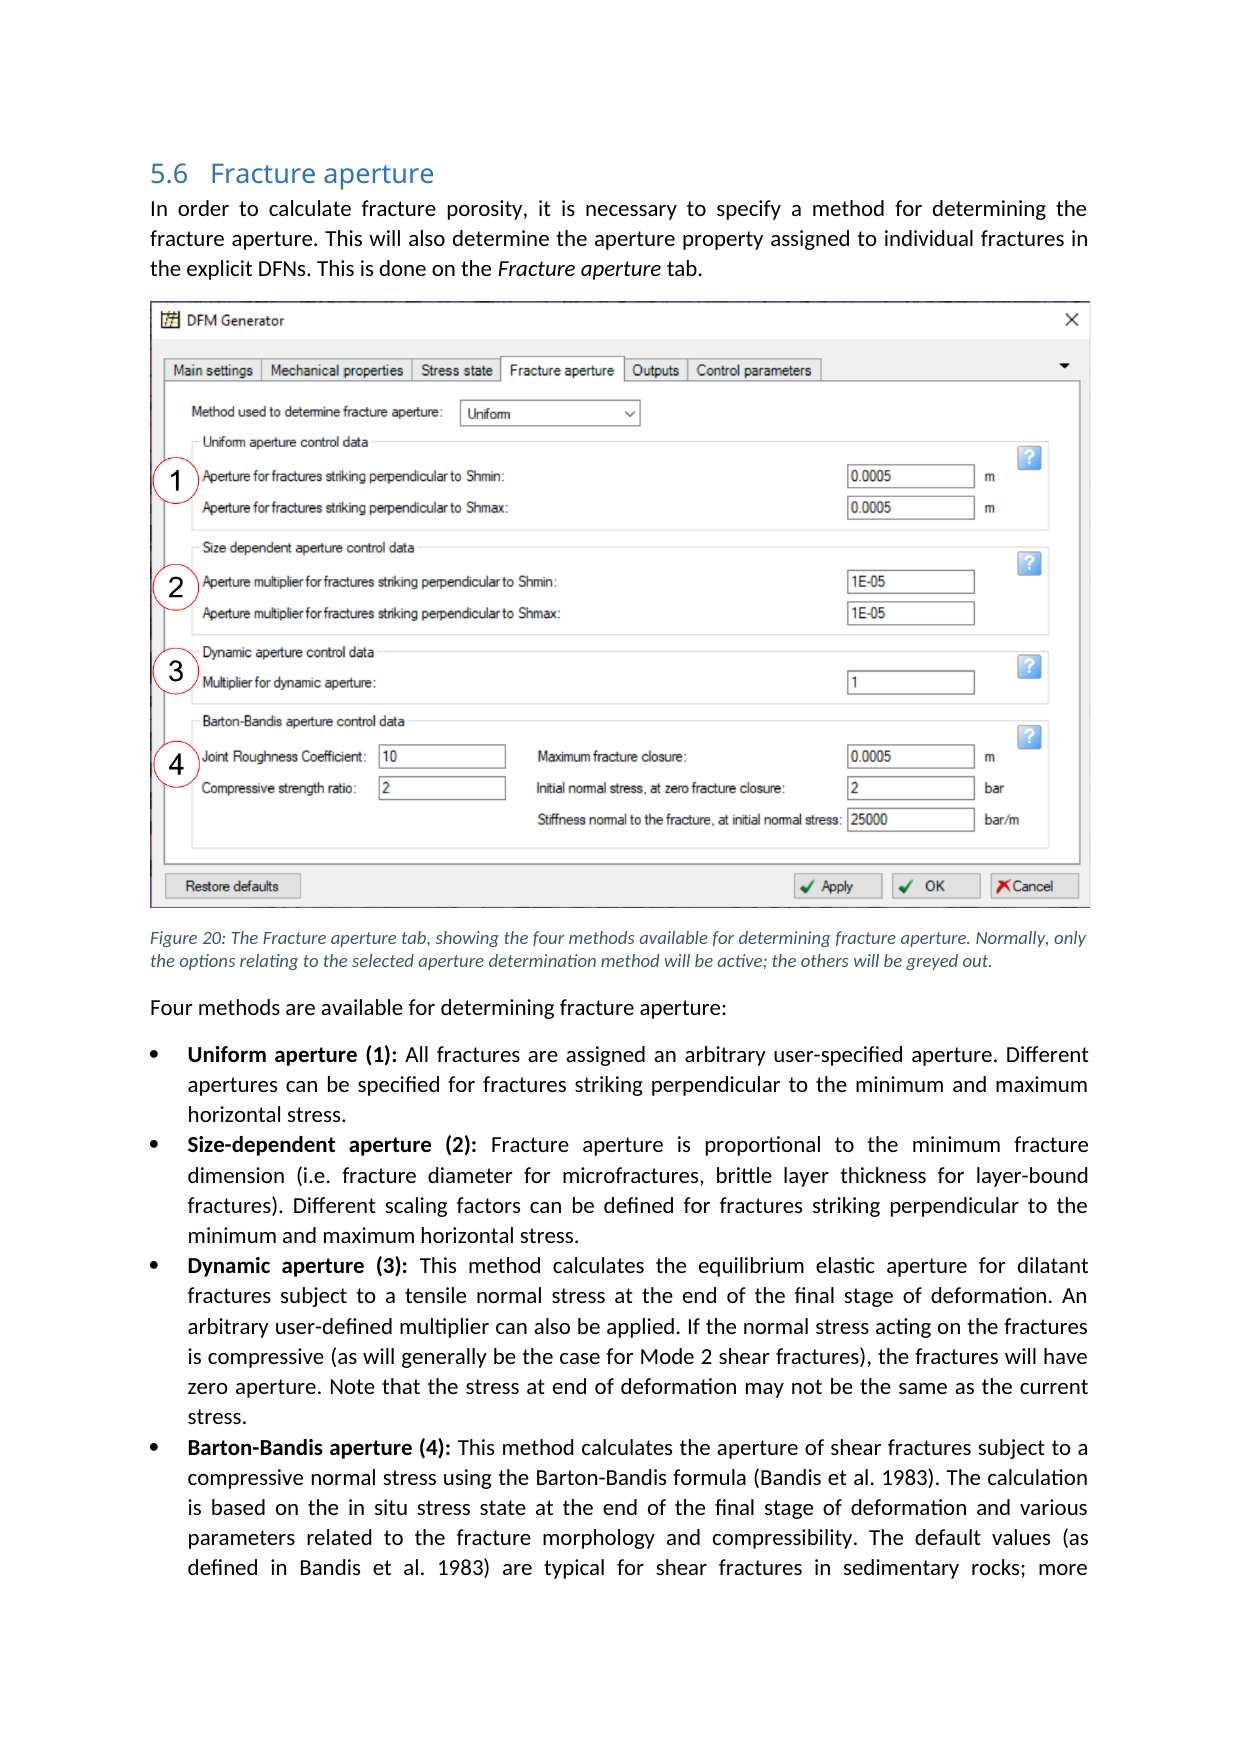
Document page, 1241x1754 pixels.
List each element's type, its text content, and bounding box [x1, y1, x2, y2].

list Dynamic aperture (3): This method calculates the equilibrium elastic aperture for dilatant fractures subject to a tensile normal stress at the end of the final stage of deformation. An arbitrary user-defined multiplier can also be applied. If the normal stress acting on the fractures is compressive (as will generally be the case for Mode 2 shear fractures), the fractures will have zero aperture. Note that the stress at end of deformation may not be the same as the current stress. [150, 1251, 1090, 1431]
text In order to calculate fracture porosity, it is necessary to specify a method for determining the fracture aperture. This will also determine the aperture property assigned to individual fractures in the explicit DFNs. This is done on the Fracture aperture tab. [150, 194, 1090, 282]
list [150, 1433, 1090, 1582]
list Size-dependent aperture (2): Fracture aperture is proportional to the minimum fracture dimension (i.e. fracture diameter for microfractures, brittle layer thickness for layer-bound fractures). Different scaling factors can be defined for fractures striking perpendicular to the minimum and maximum horizontal stress. [150, 1131, 1090, 1249]
list Uniform aperture (1): All fractures are assigned an arbitrary user-specified aperture. Different apertures can be specified for fractures striking perpendicular to the minimum and maximum horizontal stress. [150, 1040, 1090, 1128]
text Four methods are available for determining fracture aperture: [150, 993, 1090, 1021]
subtitle Fracture aperture [150, 154, 1090, 191]
text Figure 20: The Fracture aperture tab, showing the four methods available for determining fracture aperture. Normally, only the options relating to the selected aperture determination method will be active; the others will be greyed out. [150, 926, 1090, 972]
picture [150, 301, 1091, 908]
